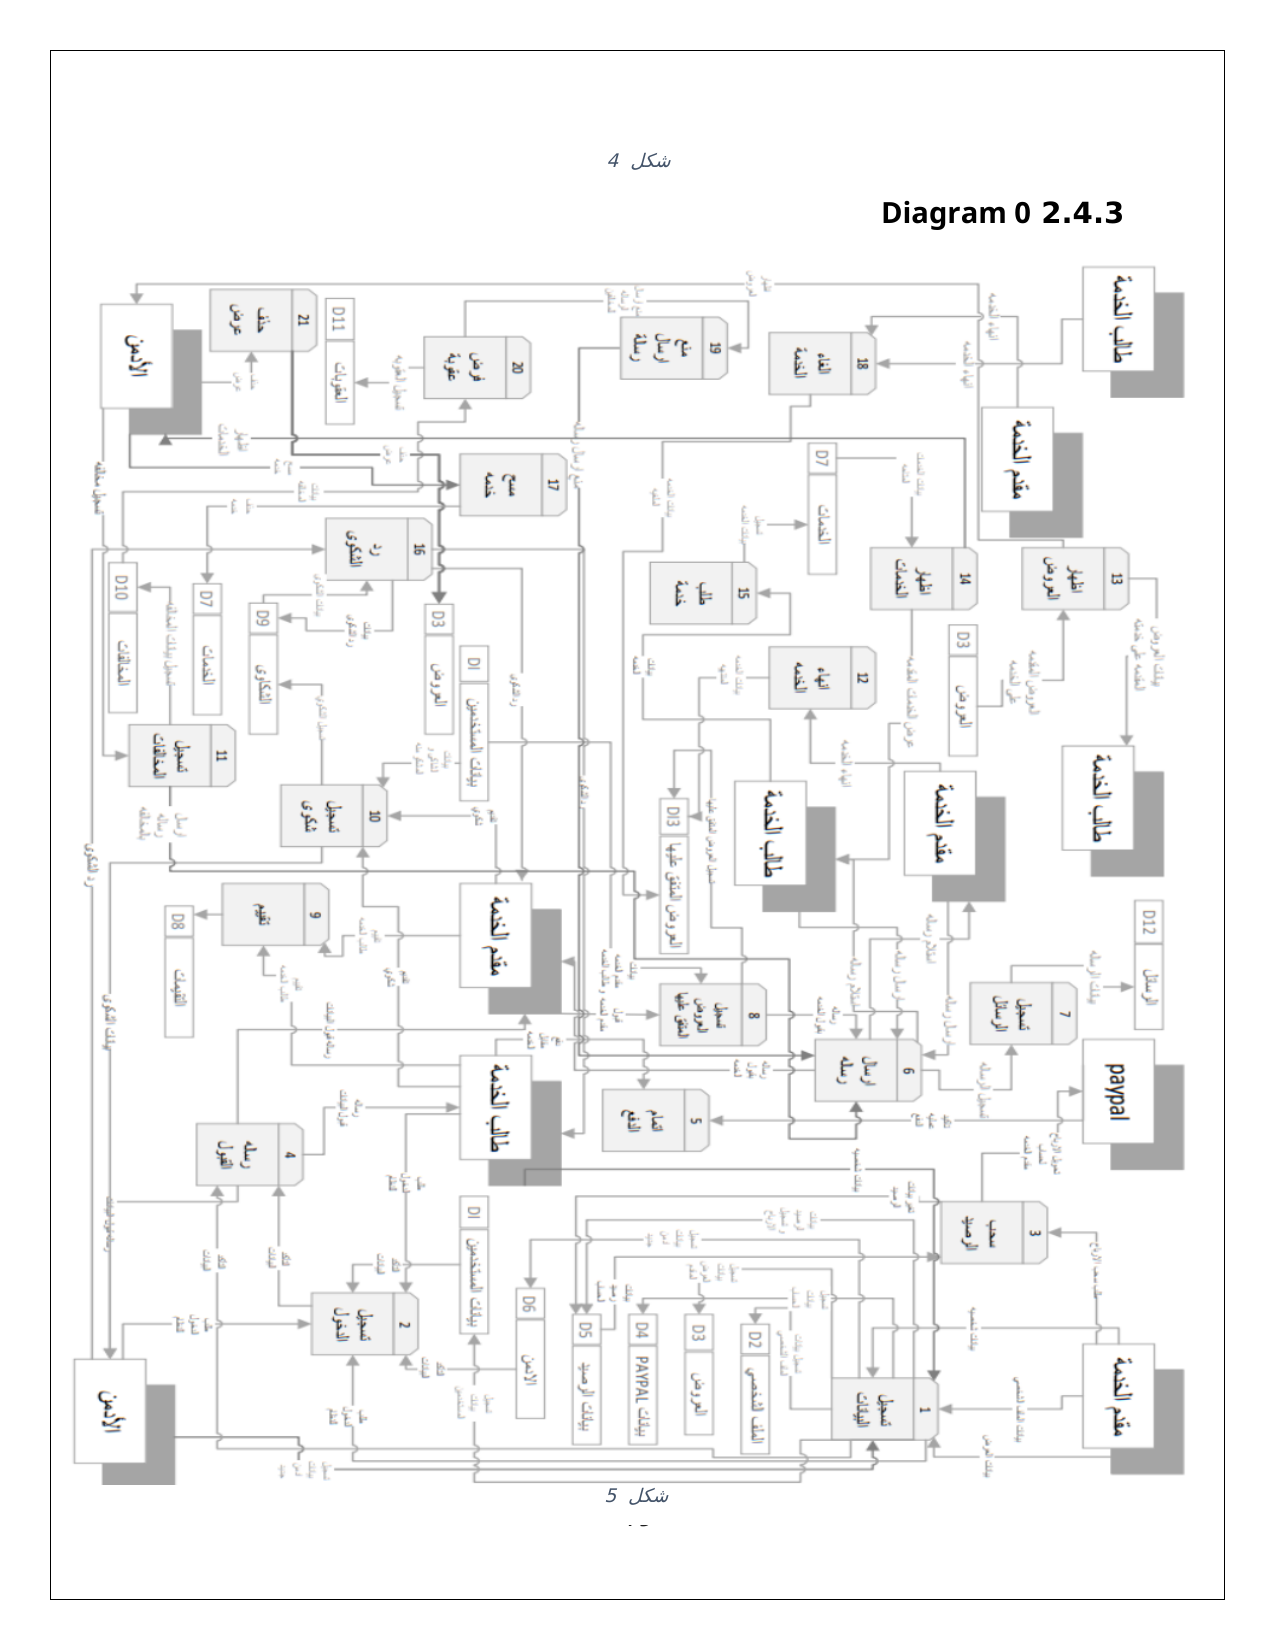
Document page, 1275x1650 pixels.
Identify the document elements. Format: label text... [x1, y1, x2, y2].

subtitle 2.4.3 Diagram 0 [150, 193, 1124, 232]
text شكل [150, 150, 1125, 172]
